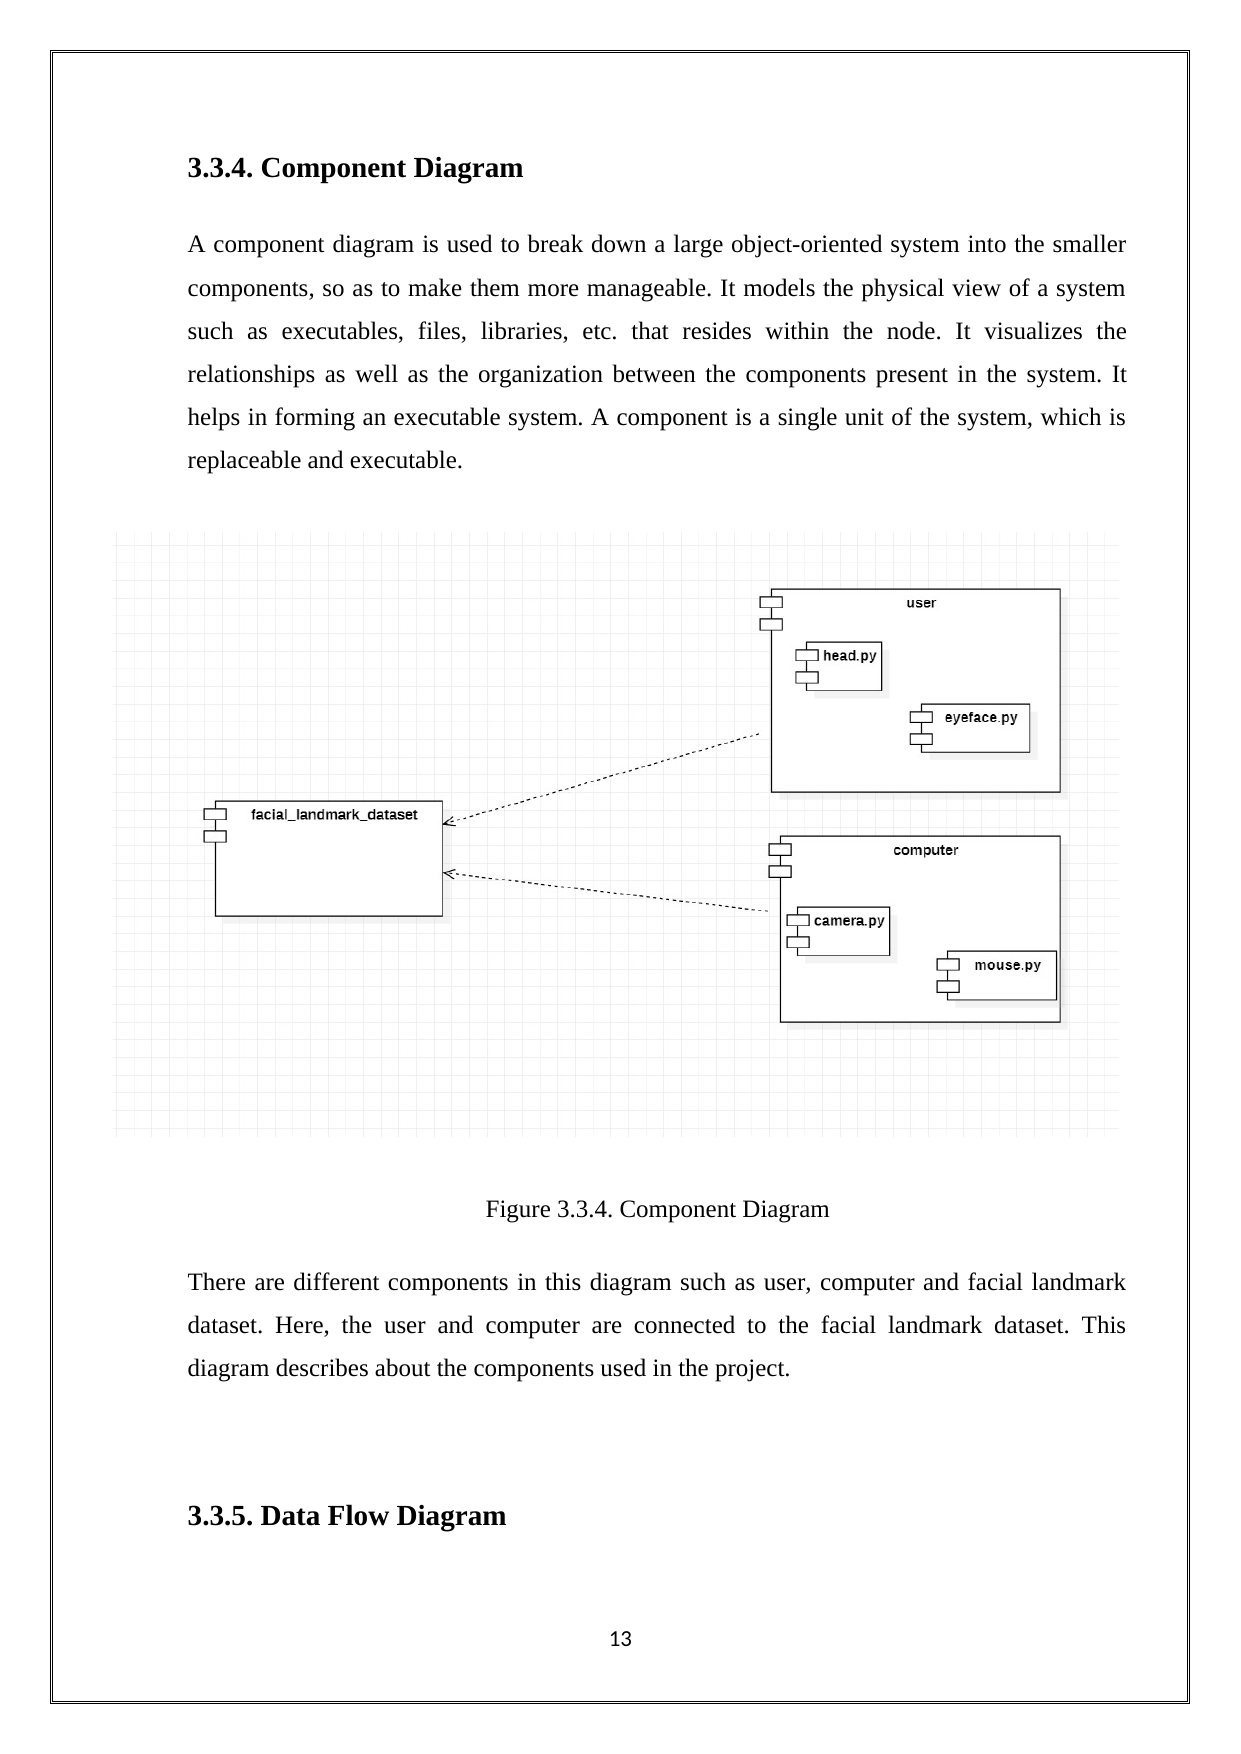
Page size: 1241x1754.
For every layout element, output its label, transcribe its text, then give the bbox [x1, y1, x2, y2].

text 3.3.4. Component Diagram [187, 150, 1128, 183]
text 3.3.5. Data Flow Diagram [187, 1498, 1128, 1531]
picture [112, 532, 1120, 1137]
text A component diagram is used to break down a large object-oriented system into the smaller components, so as to make them more manageable. It models the physical view of a system such as executables, files, libraries, etc. that resides within the node. It visualizes the relationships as well as the organization between the components present in the system. It helps in forming an executable system. A component is a single unit of the system, which is replaceable and executable. [187, 229, 1128, 474]
text There are different components in this diagram such as user, computer and facial landmark dataset. Here, the user and computer are connected to the facial landmark dataset. This diagram describes about the components used in the project. [187, 1267, 1128, 1382]
